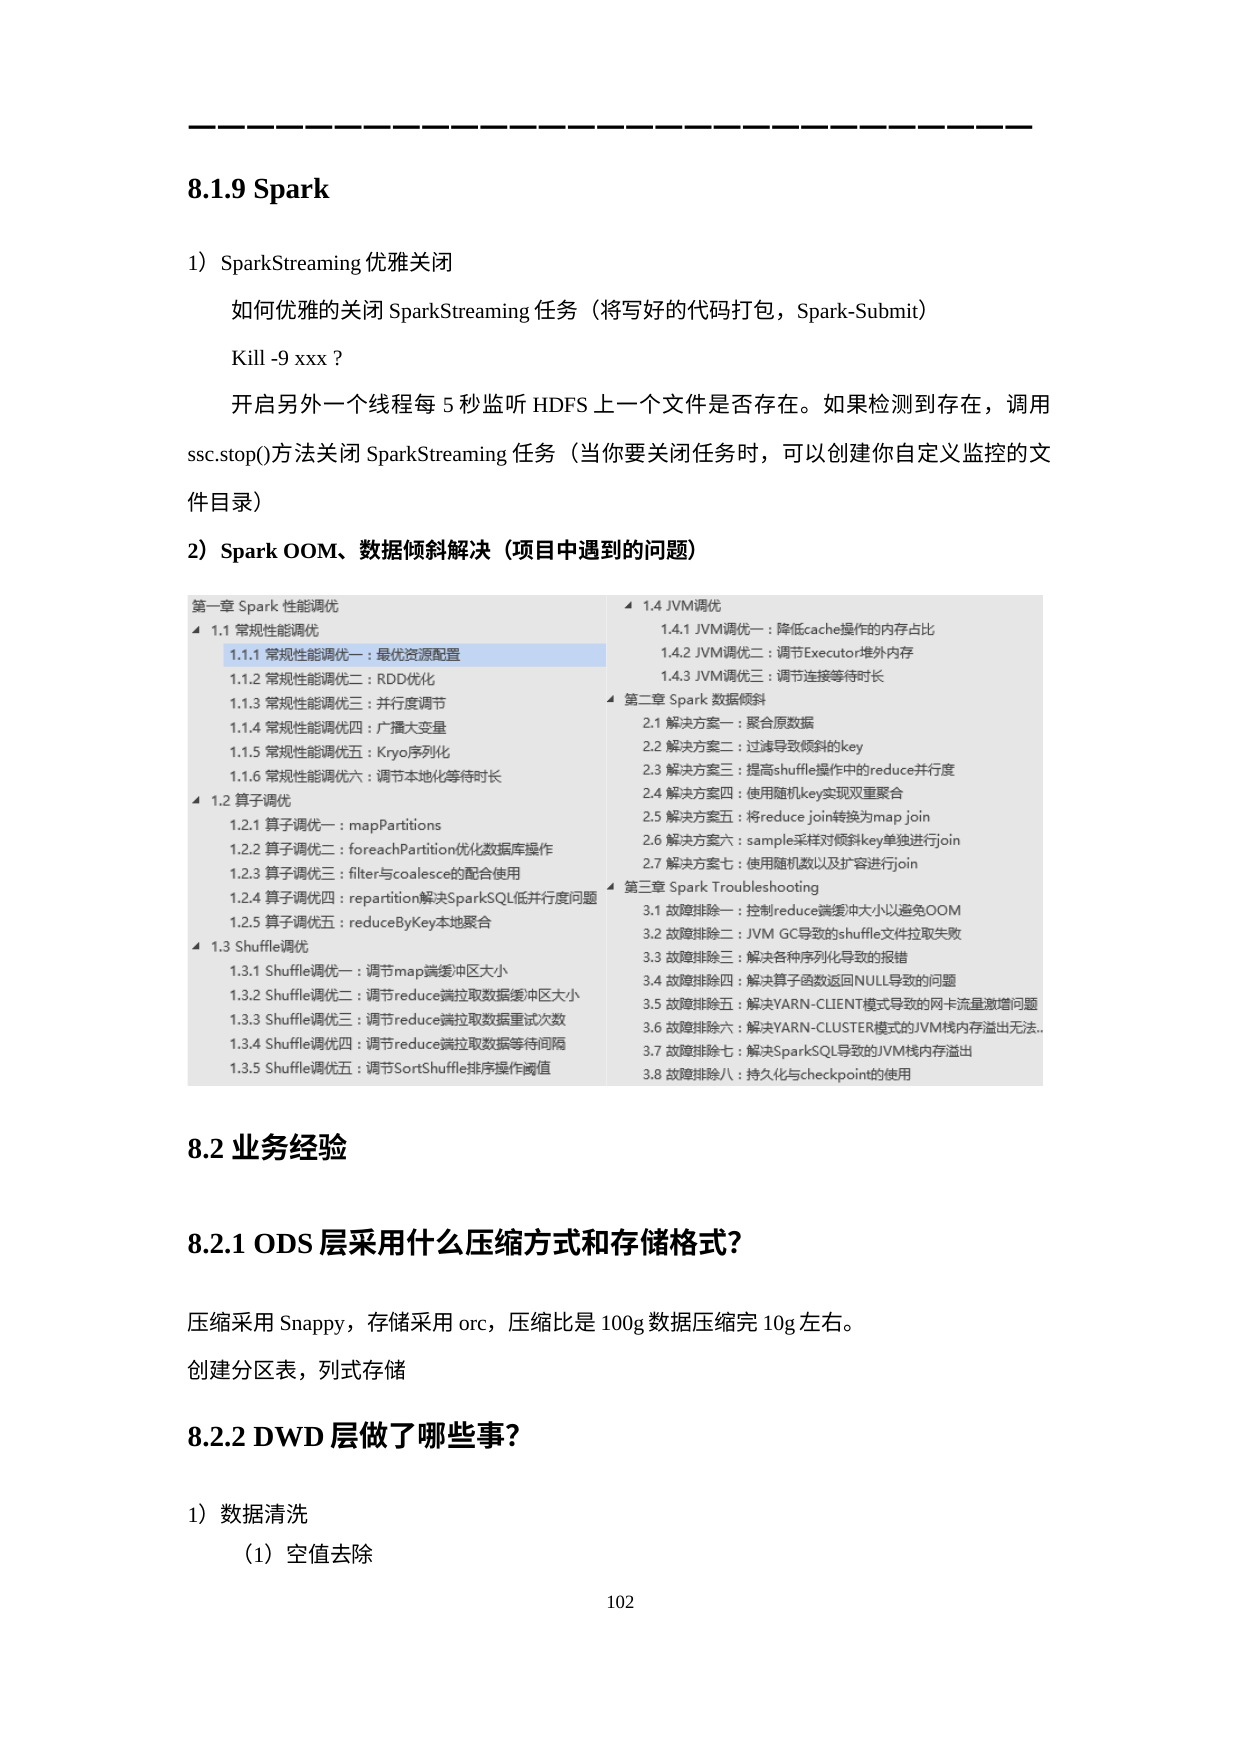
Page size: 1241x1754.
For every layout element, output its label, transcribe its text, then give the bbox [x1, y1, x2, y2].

text 如何优雅的关闭SparkStreaming任务（将写好的代码打包，Spark-Submit） [187, 293, 1053, 326]
text 1）数据清洗 [187, 1496, 1053, 1529]
subtitle 8.2.1 ODS层采用什么压缩方式和存储格式？ [187, 1209, 1053, 1274]
text 2）Spark OOM、数据倾斜解决（项目中遇到的问题） [187, 532, 1053, 565]
list （1）空值去除 [231, 1537, 1053, 1569]
text 开启另外一个线程每5秒监听HDFS上一个文件是否存在。如果检测到存在，调用ssc.stop()方法关闭SparkStreaming任务（当你要关闭任务时，可以创建你自定义监控的文件目录） [187, 387, 1053, 517]
text 压缩采用Snappy，存储采用orc，压缩比是100g数据压缩完10g左右。 [187, 1304, 1053, 1337]
list Kill -9 xxx ? [231, 341, 1053, 374]
subtitle 8.1.9 Spark [187, 156, 1053, 221]
text 1）SparkStreaming优雅关闭 [187, 245, 1053, 277]
text 创建分区表，列式存储 [187, 1352, 1053, 1385]
subtitle 8.2 业务经验 [187, 1113, 1053, 1178]
subtitle 8.2.2 DWD层做了哪些事？ [187, 1401, 1053, 1466]
